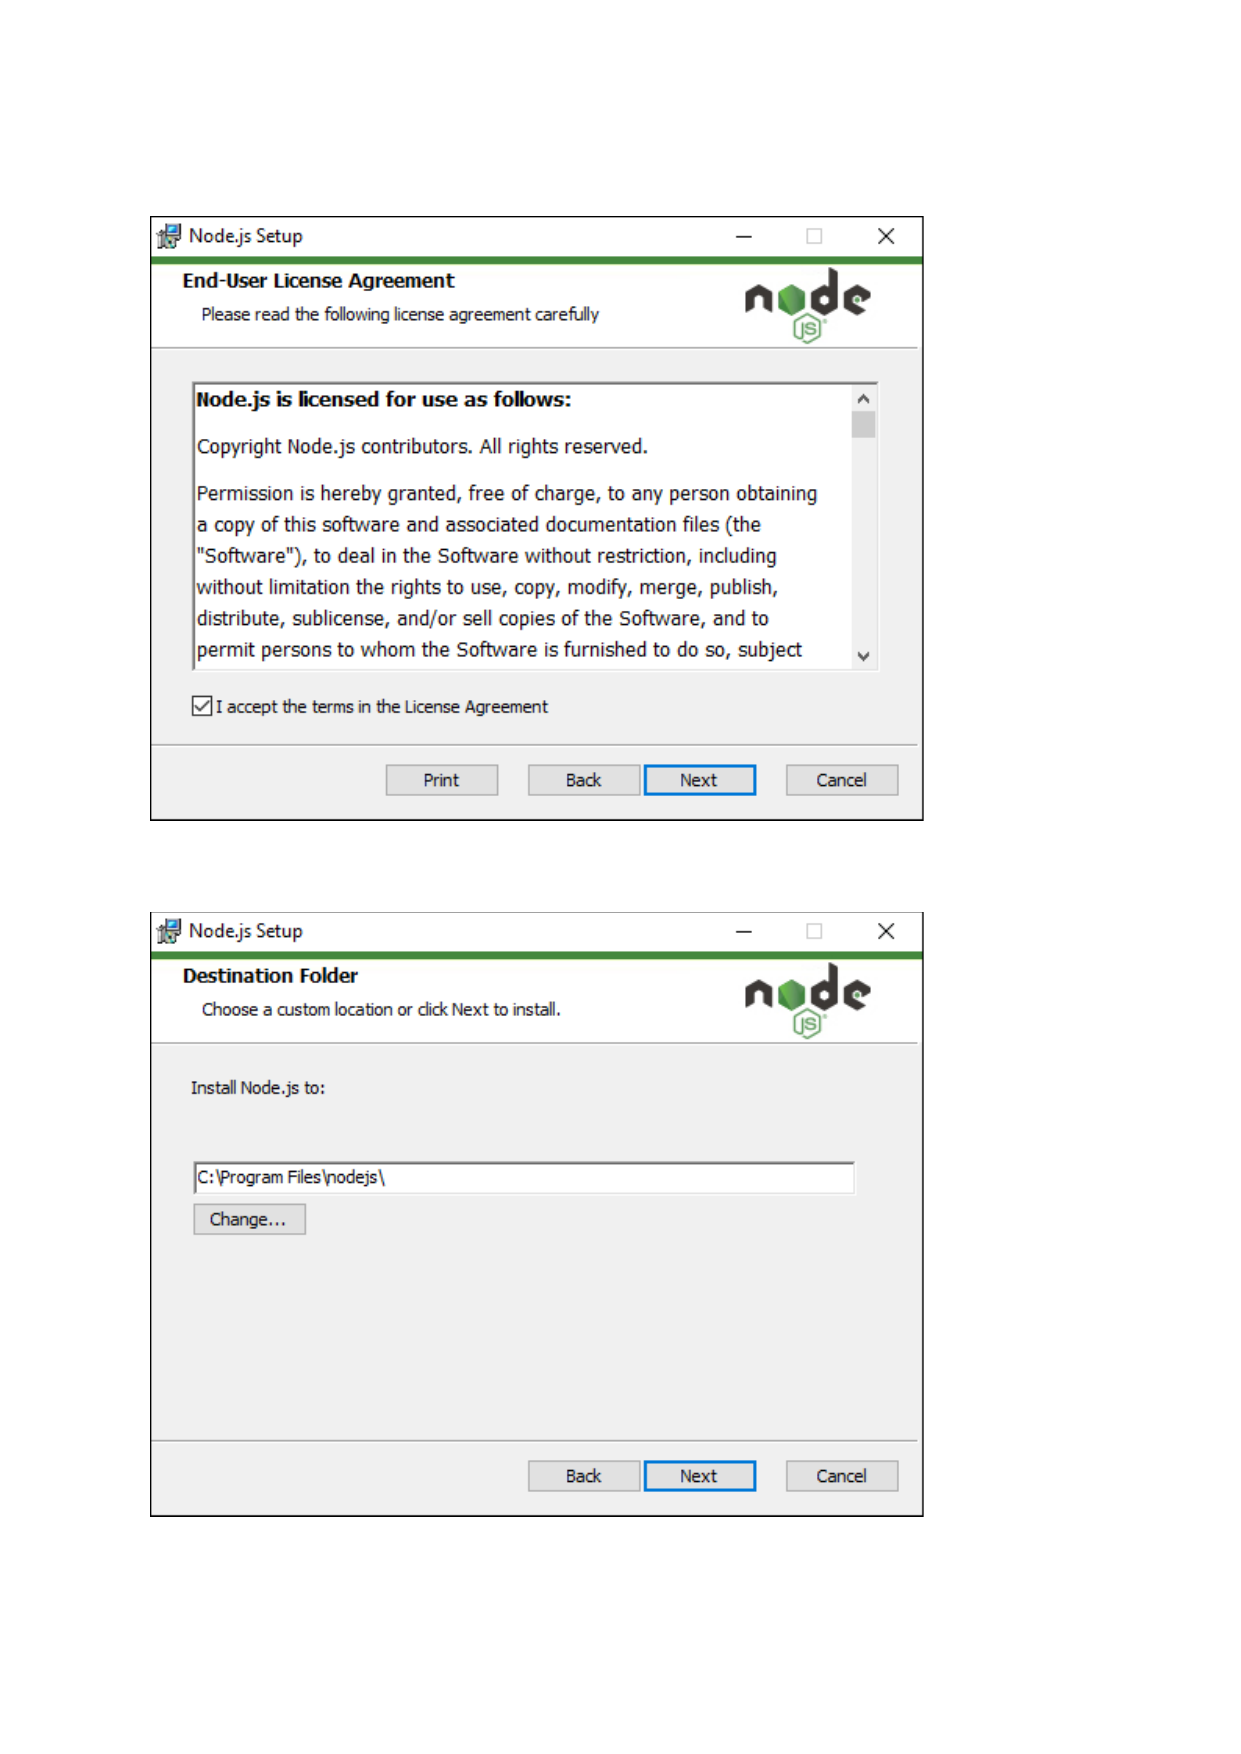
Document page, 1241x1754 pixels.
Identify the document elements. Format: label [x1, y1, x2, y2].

picture [150, 912, 924, 1517]
picture [150, 216, 924, 821]
